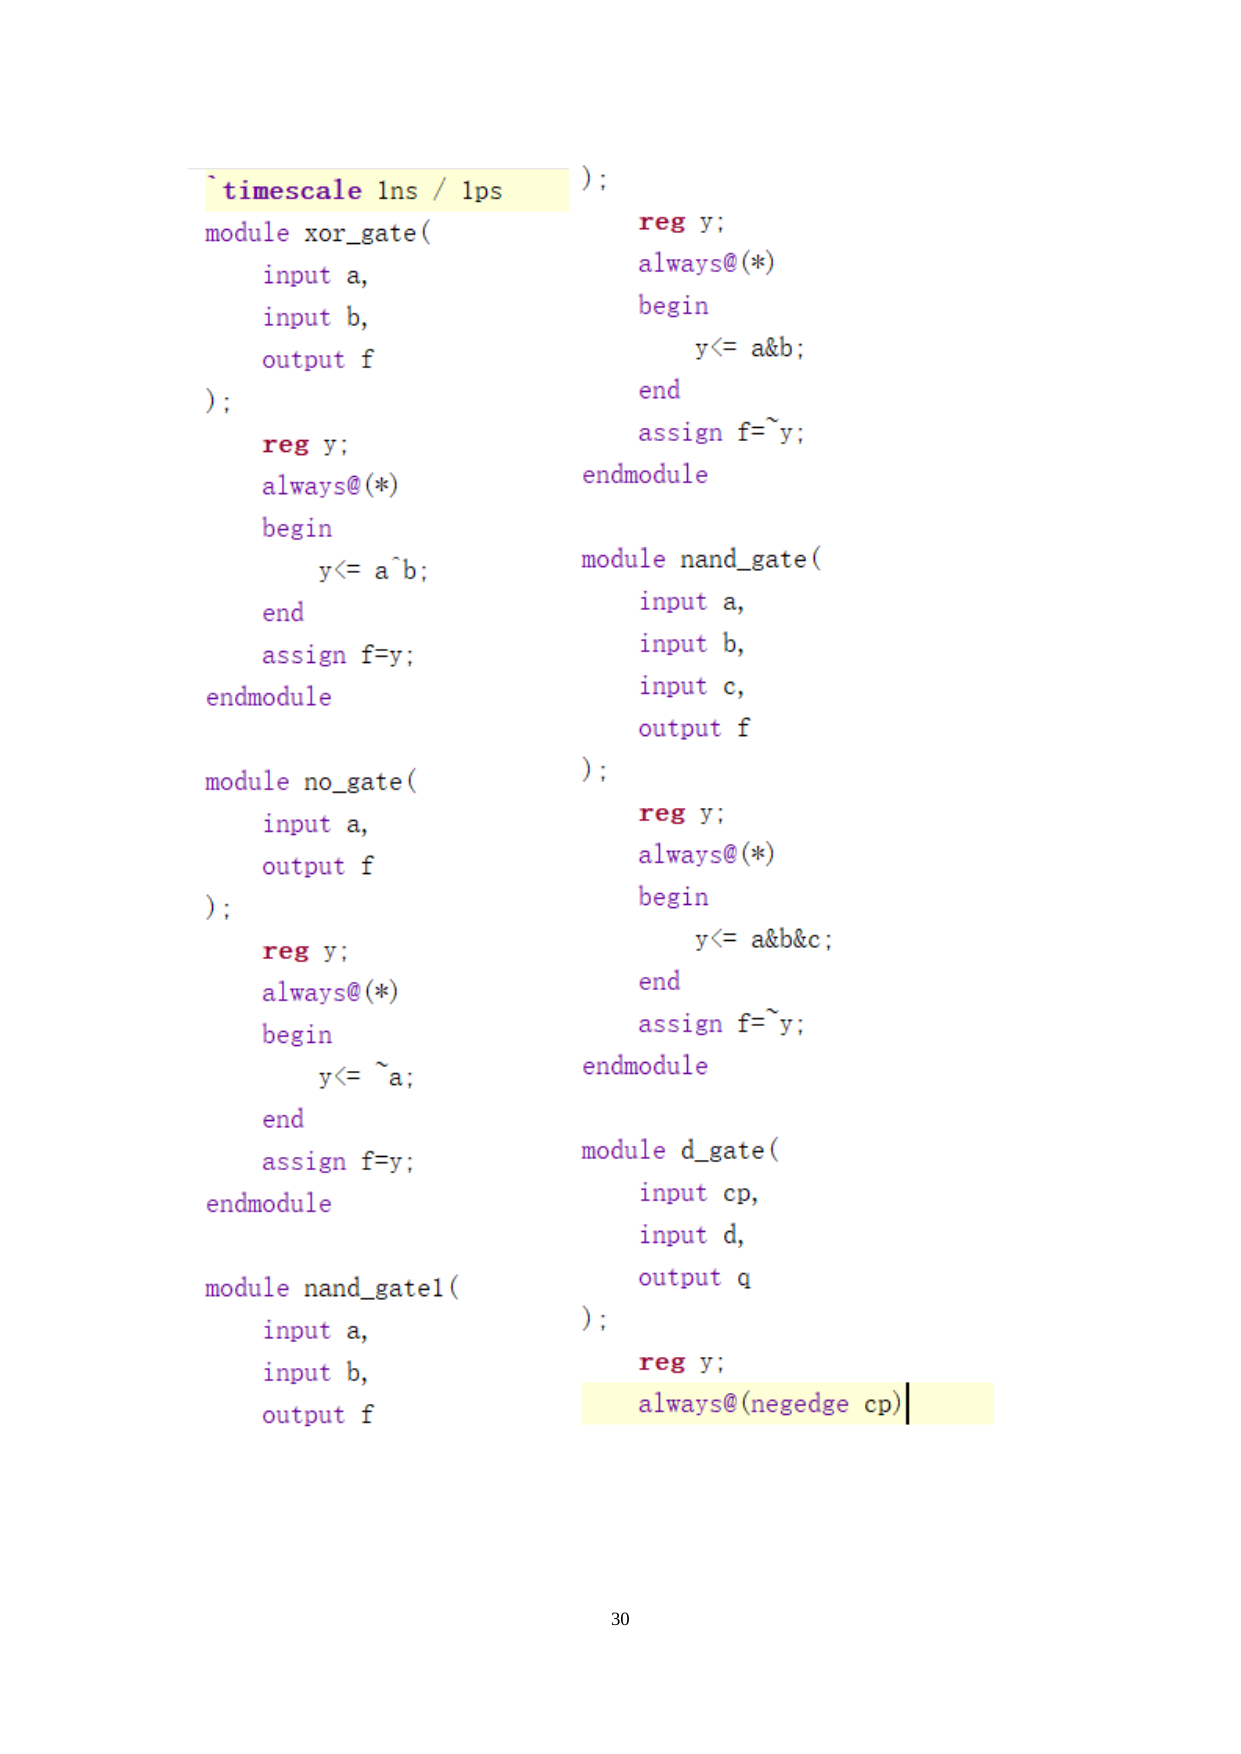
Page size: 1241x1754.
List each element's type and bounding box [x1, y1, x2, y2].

picture [187, 162, 994, 1428]
